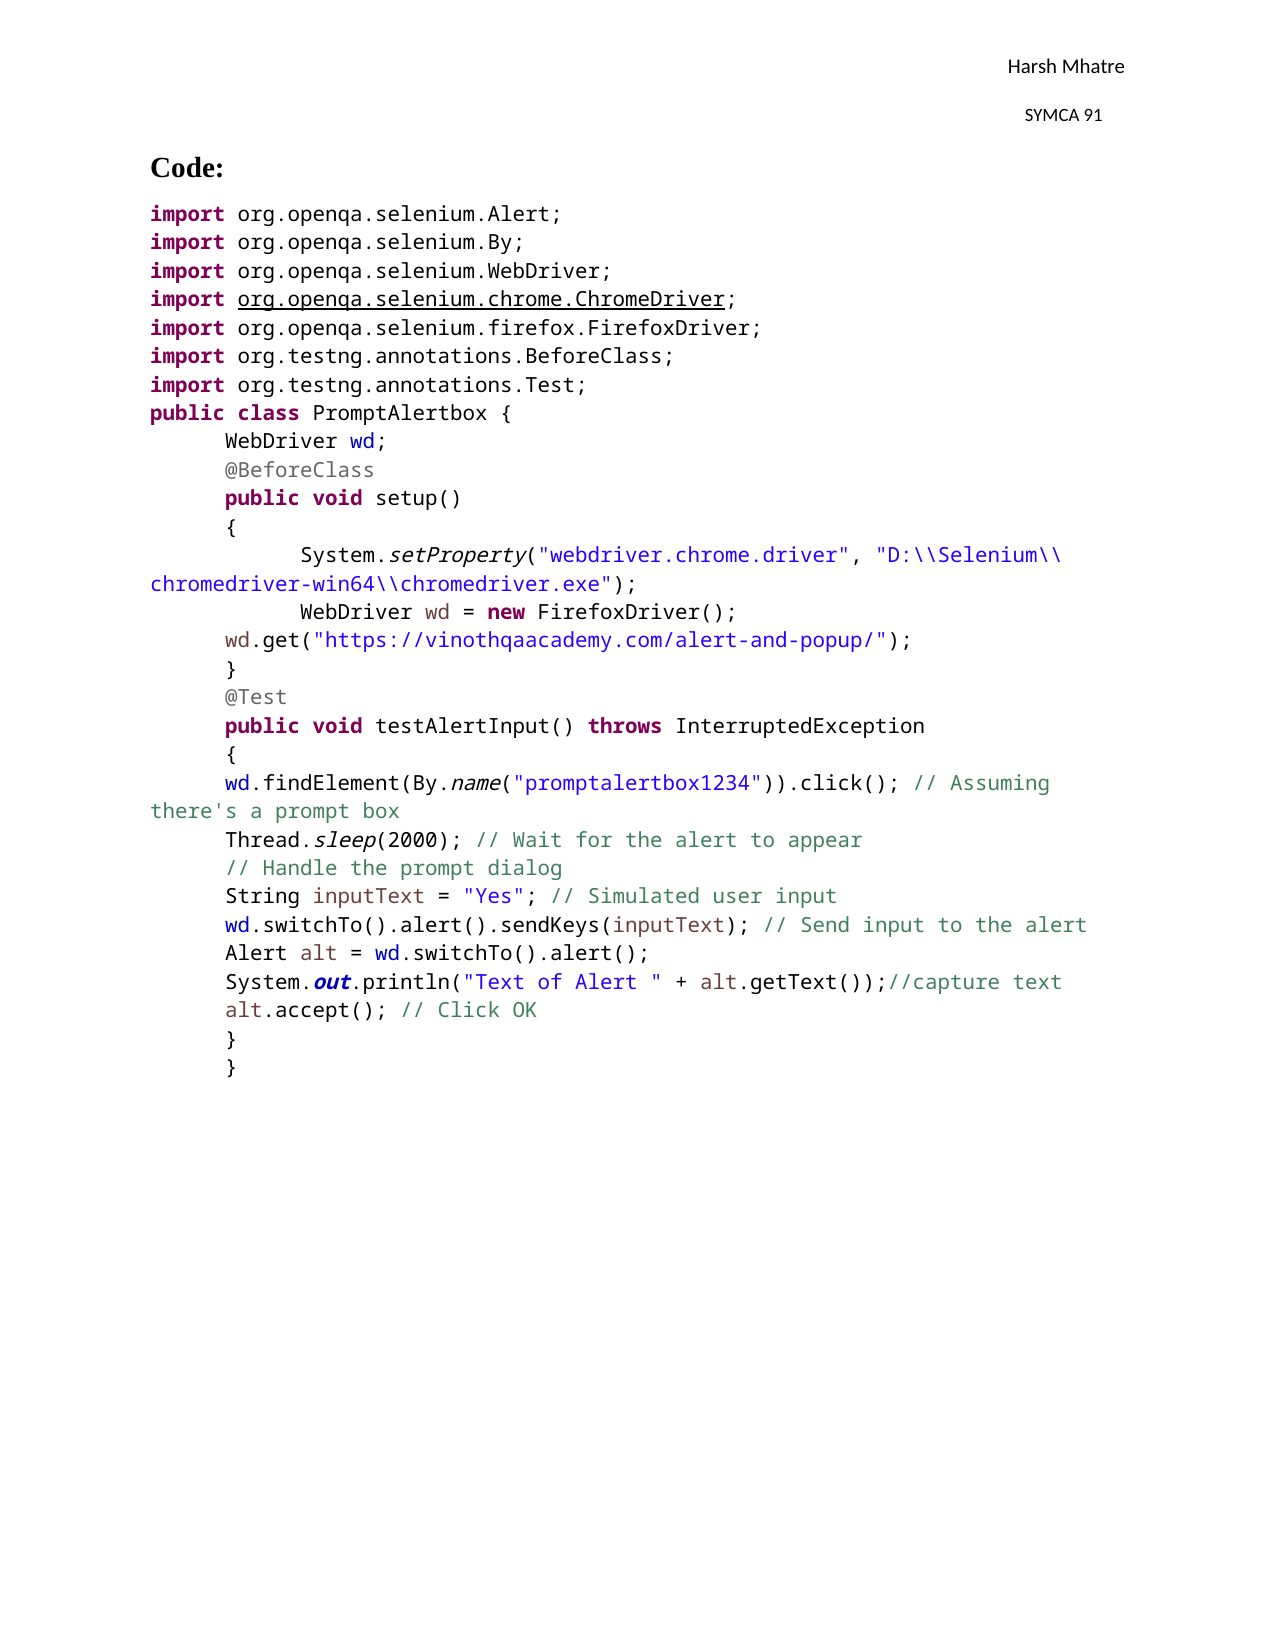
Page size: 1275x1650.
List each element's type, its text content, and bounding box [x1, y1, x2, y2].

text { [150, 512, 1125, 540]
text Code: [150, 150, 1125, 184]
text WebDriver wd = new FirefoxDriver(); [150, 597, 1125, 626]
text import org.openqa.selenium.WebDriver; [150, 256, 1125, 284]
text import org.openqa.selenium.chrome.ChromeDriver; [150, 284, 1125, 313]
text @Test [150, 682, 1125, 711]
text System.out.println("Text of Alert " + alt.getText());//capture text [150, 967, 1125, 995]
text wd.get("https://vinothqaacademy.com/alert-and-popup/"); [150, 626, 1125, 654]
text import org.openqa.selenium.By; [150, 227, 1125, 256]
text WebDriver wd; [150, 427, 1125, 455]
text System.setProperty("webdriver.chrome.driver", "D:\\Selenium\\chromedriver-win64\\chromedriver.exe"); [150, 540, 1125, 597]
text { [150, 739, 1125, 768]
text } [150, 654, 1125, 682]
text wd.switchTo().alert().sendKeys(inputText); // Send input to the alert [150, 910, 1125, 938]
text wd.findElement(By.name("promptalertbox1234")).click(); // Assuming there's a prompt box [150, 768, 1125, 825]
text public class PromptAlertbox { [150, 398, 1125, 427]
text import org.openqa.selenium.firefox.FirefoxDriver; [150, 313, 1125, 341]
text public void testAlertInput() throws InterruptedException [150, 711, 1125, 739]
text } [150, 1052, 1125, 1081]
text Thread.sleep(2000); // Wait for the alert to appear [150, 825, 1125, 853]
text public void setup() [150, 483, 1125, 512]
text alt.accept(); // Click OK [150, 995, 1125, 1024]
text @BeforeClass [150, 455, 1125, 483]
text String inputText = "Yes"; // Simulated user input [150, 882, 1125, 910]
text import org.openqa.selenium.Alert; [150, 199, 1125, 227]
text import org.testng.annotations.Test; [150, 370, 1125, 398]
text // Handle the prompt dialog [150, 853, 1125, 882]
text Alert alt = wd.switchTo().alert(); [150, 938, 1125, 967]
text import org.testng.annotations.BeforeClass; [150, 341, 1125, 370]
text } [150, 1024, 1125, 1052]
